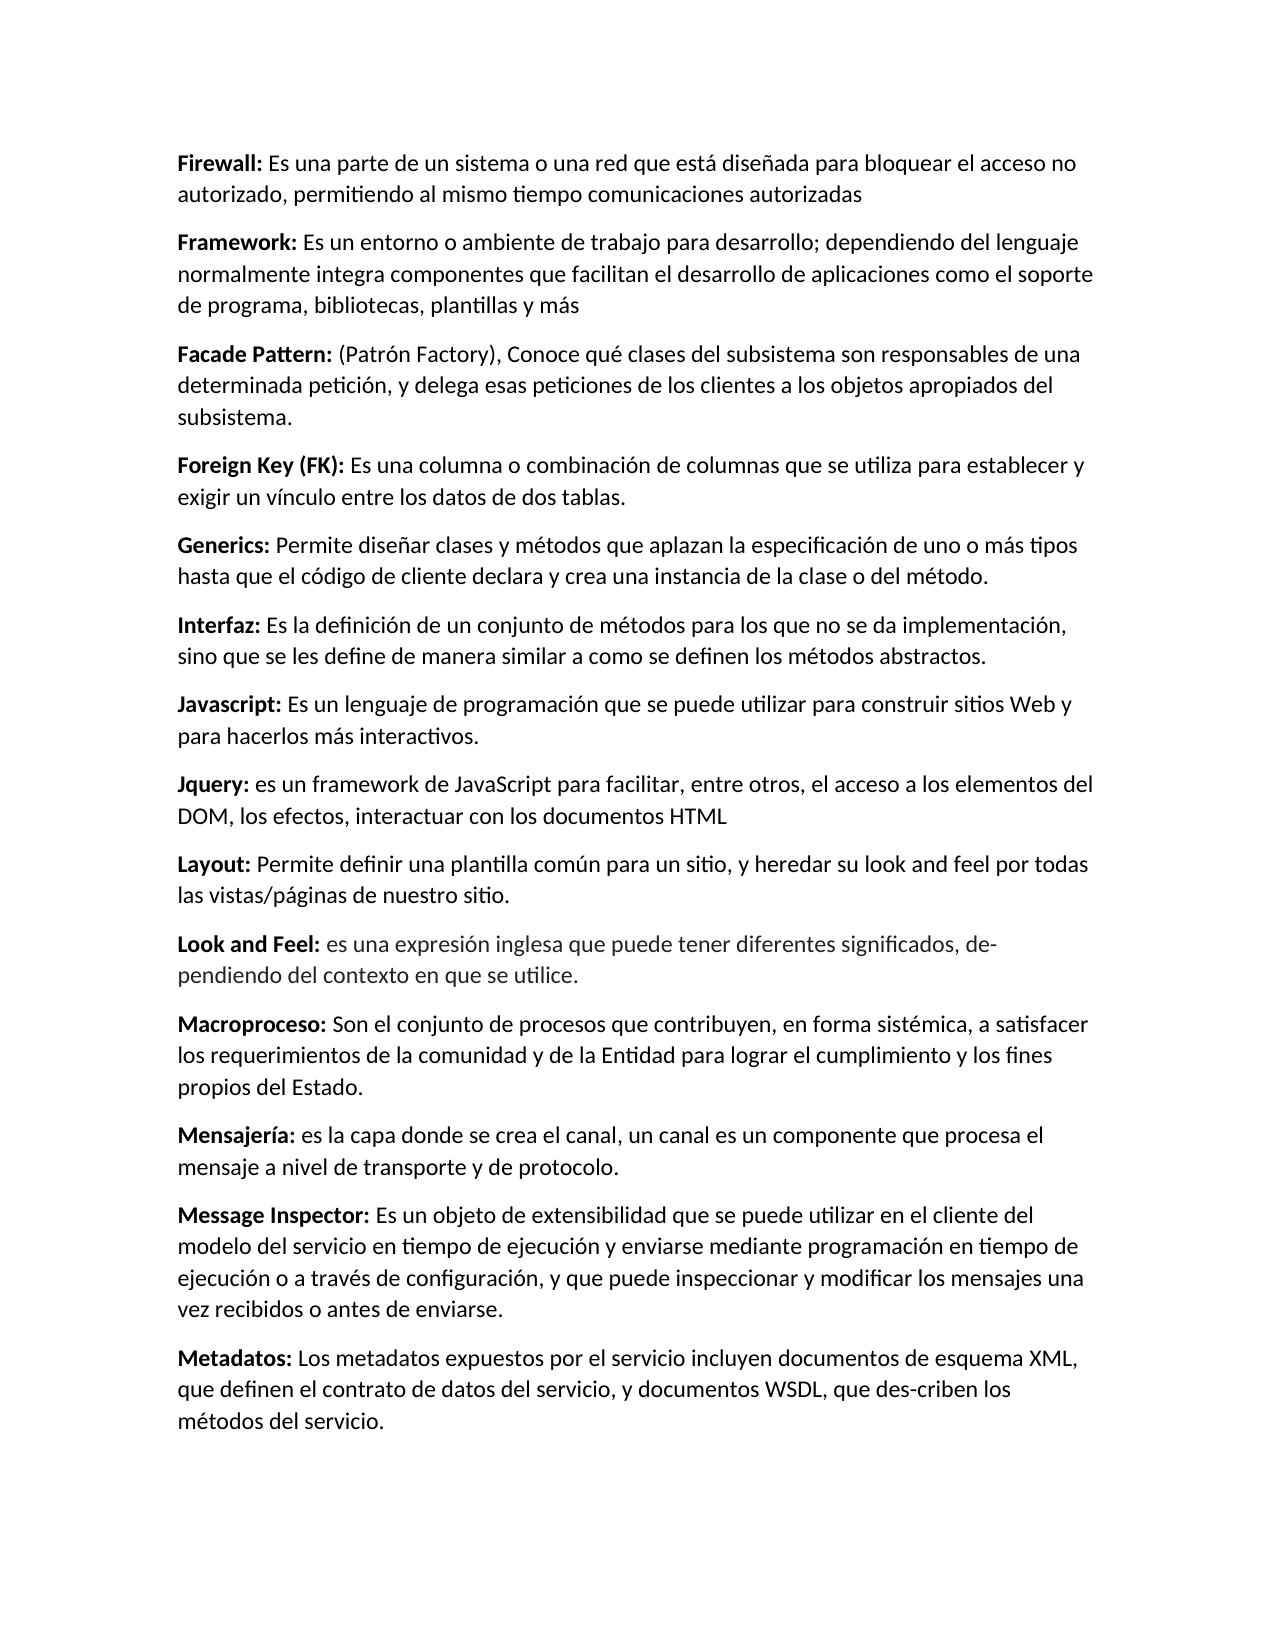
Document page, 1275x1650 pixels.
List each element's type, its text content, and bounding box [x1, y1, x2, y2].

text Foreign Key (FK): Es una columna o combinación de columnas que se utiliza para establecer y exigir un vínculo entre los datos de dos tablas. [177, 450, 1098, 511]
text Facade Pattern: (Patrón Factory), Conoce qué clases del subsistema son responsables de una determinada petición, y delega esas peticiones de los clientes a los objetos apropiados del subsistema. [177, 339, 1098, 431]
text Macroproceso: Son el conjunto de procesos que contribuyen, en forma sistémica, a satisfacer los requerimientos de la comunidad y de la Entidad para lograr el cumplimiento y los fines propios del Estado. [177, 1009, 1098, 1101]
text Mensajería: es la capa donde se crea el canal, un canal es un componente que procesa el mensaje a nivel de transporte y de protocolo. [177, 1120, 1098, 1181]
text Javascript: Es un lenguaje de programación que se puede utilizar para construir sitios Web y para hacerlos más interactivos. [177, 689, 1098, 750]
text Jquery: es un framework de JavaScript para facilitar, entre otros, el acceso a los elementos del DOM, los efectos, interactuar con los documentos HTML [177, 769, 1098, 830]
text Firewall: Es una parte de un sistema o una red que está diseñada para bloquear el acceso no autorizado, permitiendo al mismo tiempo comunicaciones autorizadas [177, 148, 1098, 208]
text Framework: Es un entorno o ambiente de trabajo para desarrollo; dependiendo del lenguaje normalmente integra componentes que facilitan el desarrollo de aplicaciones como el soporte de programa, bibliotecas, plantillas y más [177, 227, 1098, 320]
text Metadatos: Los metadatos expuestos por el servicio incluyen documentos de esquema XML, que definen el contrato de datos del servicio, y documentos WSDL, que des-criben los métodos del servicio. [177, 1343, 1098, 1435]
text Message Inspector: Es un objeto de extensibilidad que se puede utilizar en el cliente del modelo del servicio en tiempo de ejecución y enviarse mediante programación en tiempo de ejecución o a través de configuración, y que puede inspeccionar y modificar los mensajes una vez recibidos o antes de enviarse. [177, 1200, 1098, 1324]
text Layout: Permite definir una plantilla común para un sitio, y heredar su look and feel por todas las vistas/páginas de nuestro sitio. [177, 849, 1098, 910]
text Interfaz: Es la definición de un conjunto de métodos para los que no se da implementación, sino que se les define de manera similar a como se definen los métodos abstractos. [177, 610, 1098, 671]
text Generics: Permite diseñar clases y métodos que aplazan la especificación de uno o más tipos hasta que el código de cliente declara y crea una instancia de la clase o del método. [177, 530, 1098, 591]
text Look and Feel: es una expresión inglesa que puede tener diferentes significados, de-pendiendo del contexto en que se utilice. [177, 929, 1098, 990]
